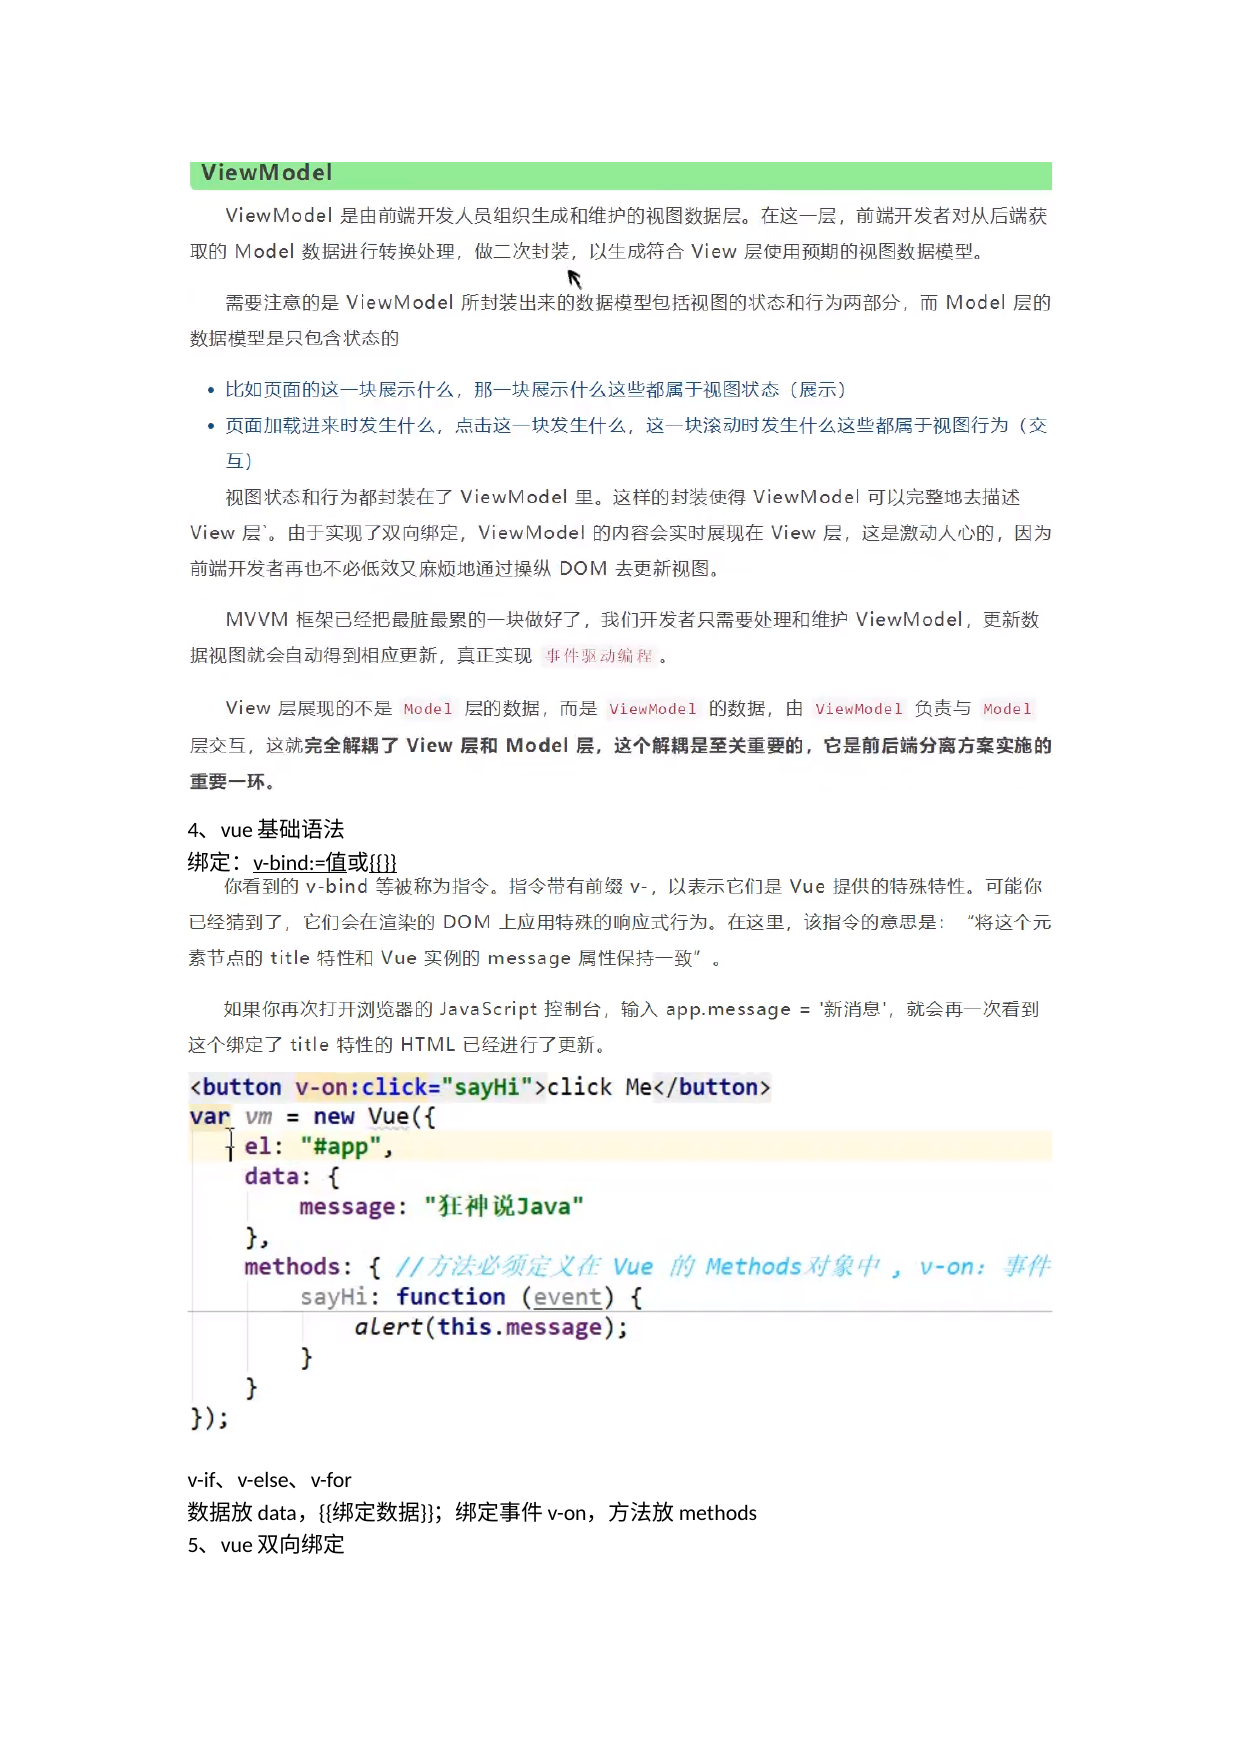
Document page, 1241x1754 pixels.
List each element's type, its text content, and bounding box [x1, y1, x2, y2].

list 绑定：v-bind:=值或{{}} [187, 844, 1053, 877]
picture [187, 162, 1053, 471]
list v-if、v-else、v-for [187, 1462, 1053, 1494]
list vue双向绑定 [187, 1527, 1053, 1559]
list 数据放data，{{绑定数据}}；绑定事件v-on，方法放methods [187, 1494, 1053, 1527]
picture [187, 1072, 1053, 1434]
list vue基础语法 [187, 812, 1053, 844]
picture [187, 487, 1053, 792]
picture [187, 877, 1053, 1054]
